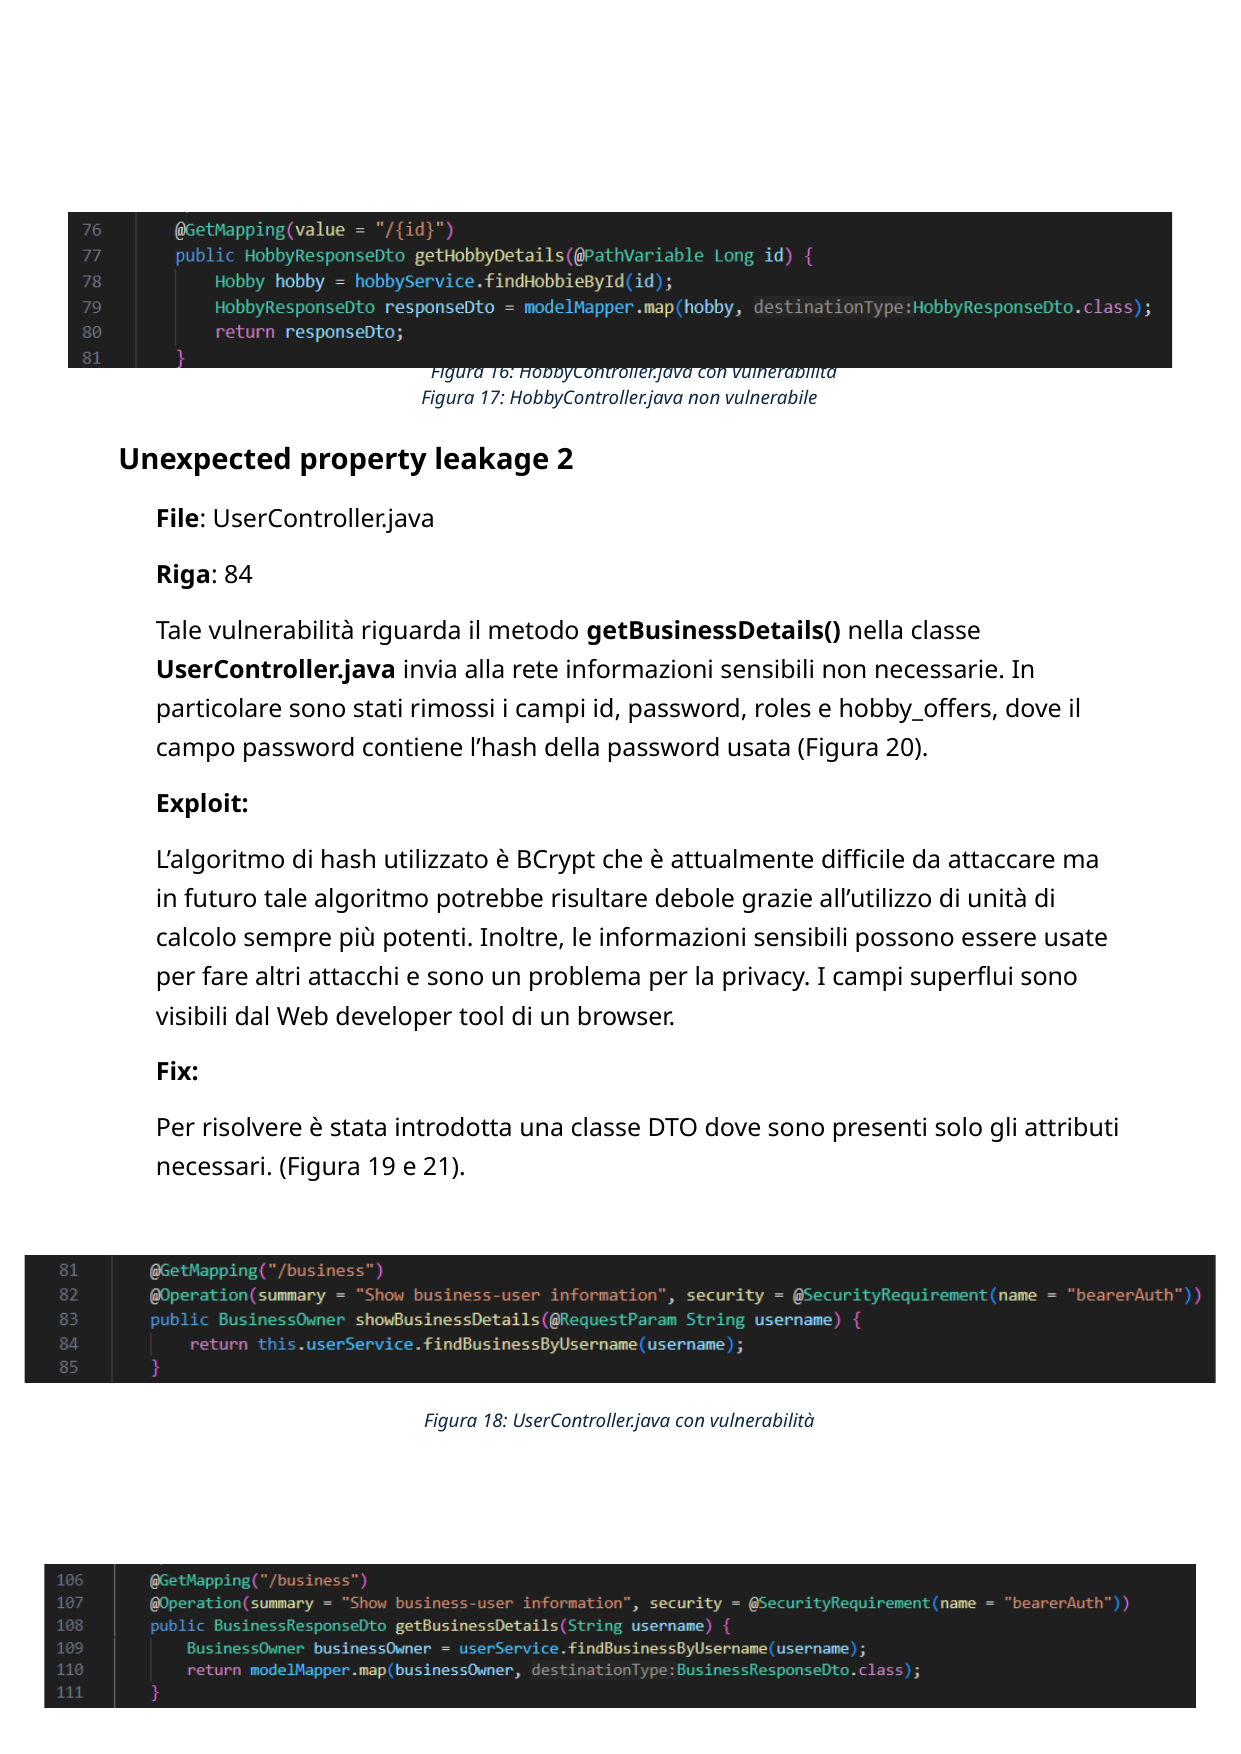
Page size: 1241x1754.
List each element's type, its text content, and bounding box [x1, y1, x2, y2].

text Exploit: [156, 786, 1122, 820]
picture [68, 212, 1173, 368]
text Per risolvere è stata introdotta una classe DTO dove sono presenti solo gli attributi necessari. (Figura 19 e 21). [156, 1110, 1122, 1183]
picture [24, 1255, 1216, 1383]
text L’algoritmo di hash utilizzato è BCrypt che è attualmente difficile da attaccare ma in futuro tale algoritmo potrebbe risultare debole grazie all’utilizzo di unità di calcolo sempre più potenti. Inoltre, le informazioni sensibili possono essere usate per fare altri attacchi e sono un problema per la privacy. I campi superflui sono visibili dal Web developer tool di un browser. [156, 842, 1122, 1032]
text Riga: 84 [156, 557, 1122, 591]
text Unexpected property leakage 2 [118, 438, 1122, 478]
text Fix: [156, 1054, 1122, 1088]
text Tale vulnerabilità riguarda il metodo getBusinessDetails() nella classe UserController.java invia alla rete informazioni sensibili non necessarie. In particolare sono stati rimossi i campi id, password, roles e hobby_offers, dove il campo password contiene l’hash della password usata (Figura 20). [156, 612, 1122, 764]
text File: UserController.java [156, 501, 1122, 535]
picture [44, 1564, 1196, 1708]
